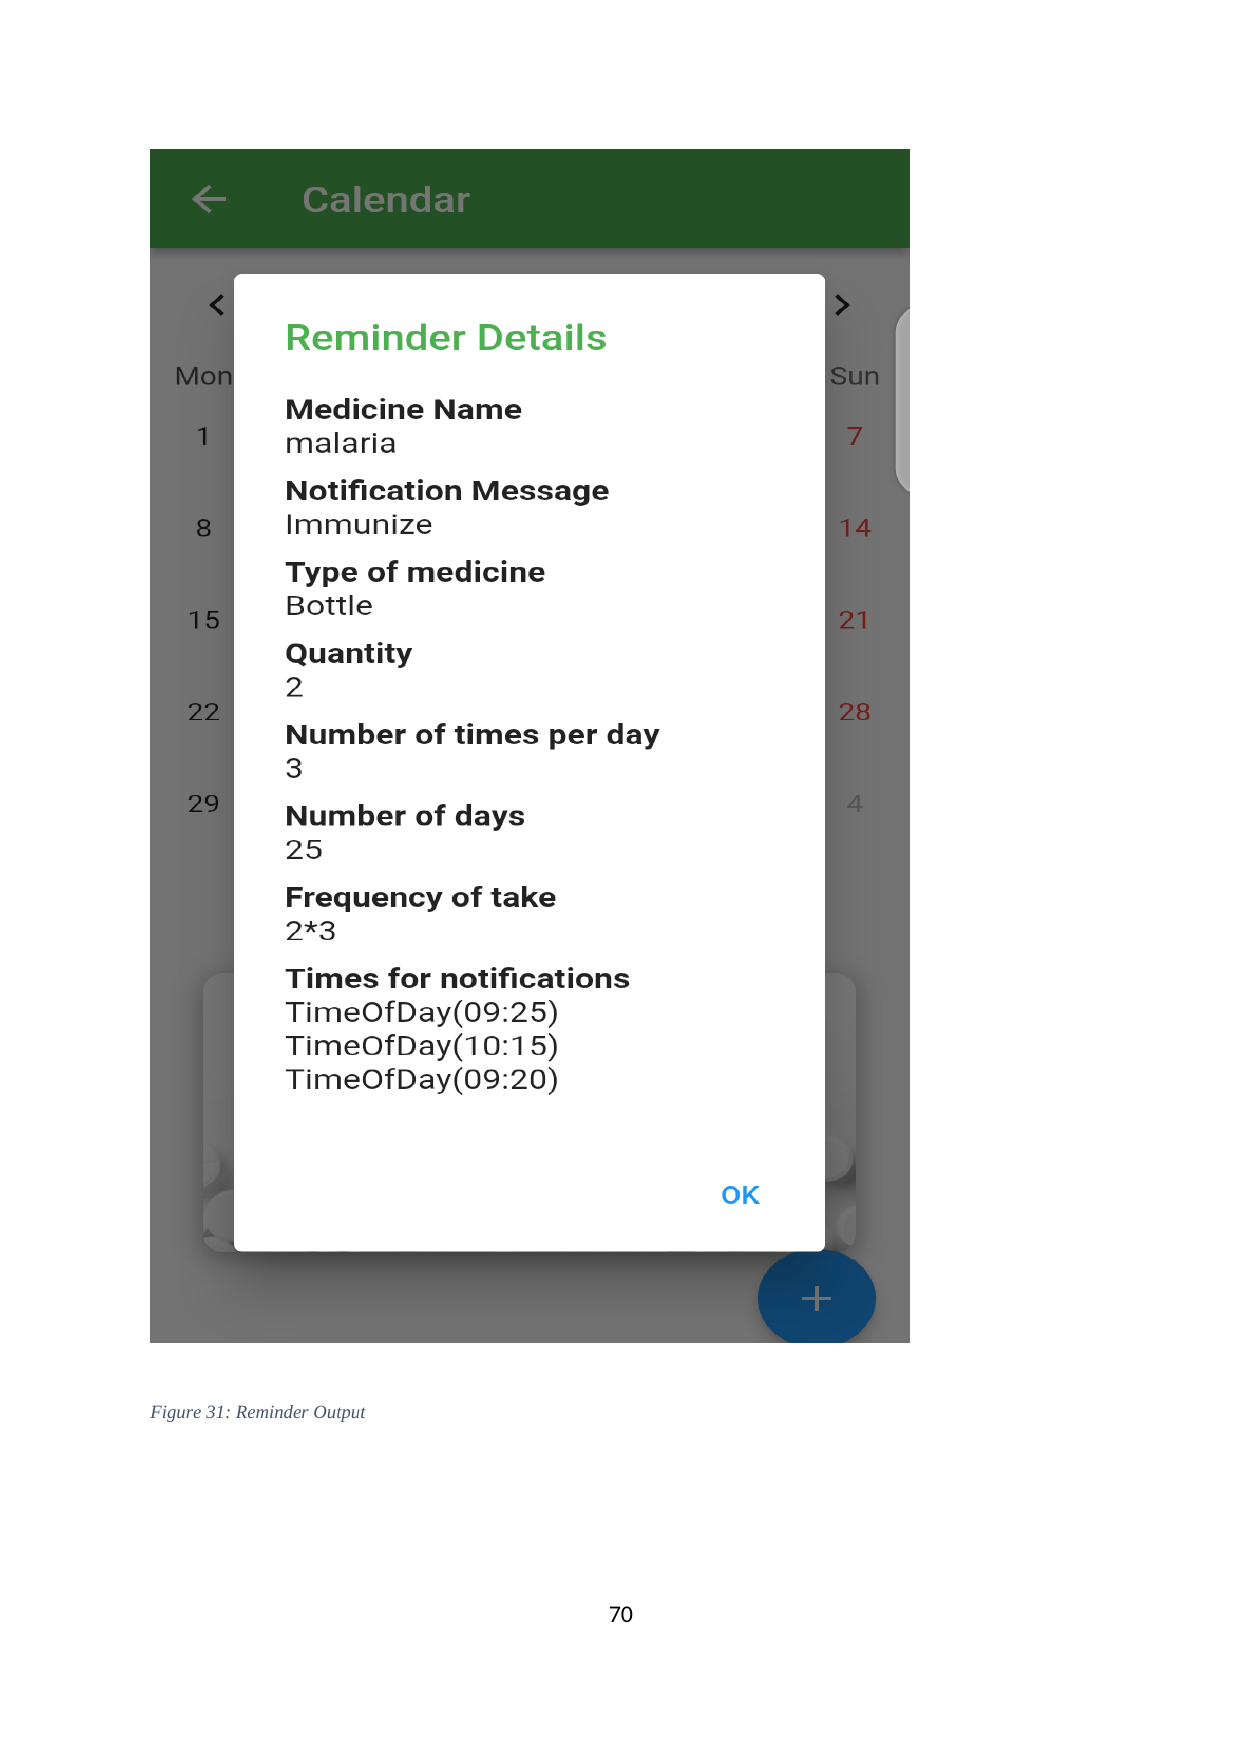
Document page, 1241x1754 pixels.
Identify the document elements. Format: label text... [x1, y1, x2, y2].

picture [150, 149, 910, 1343]
